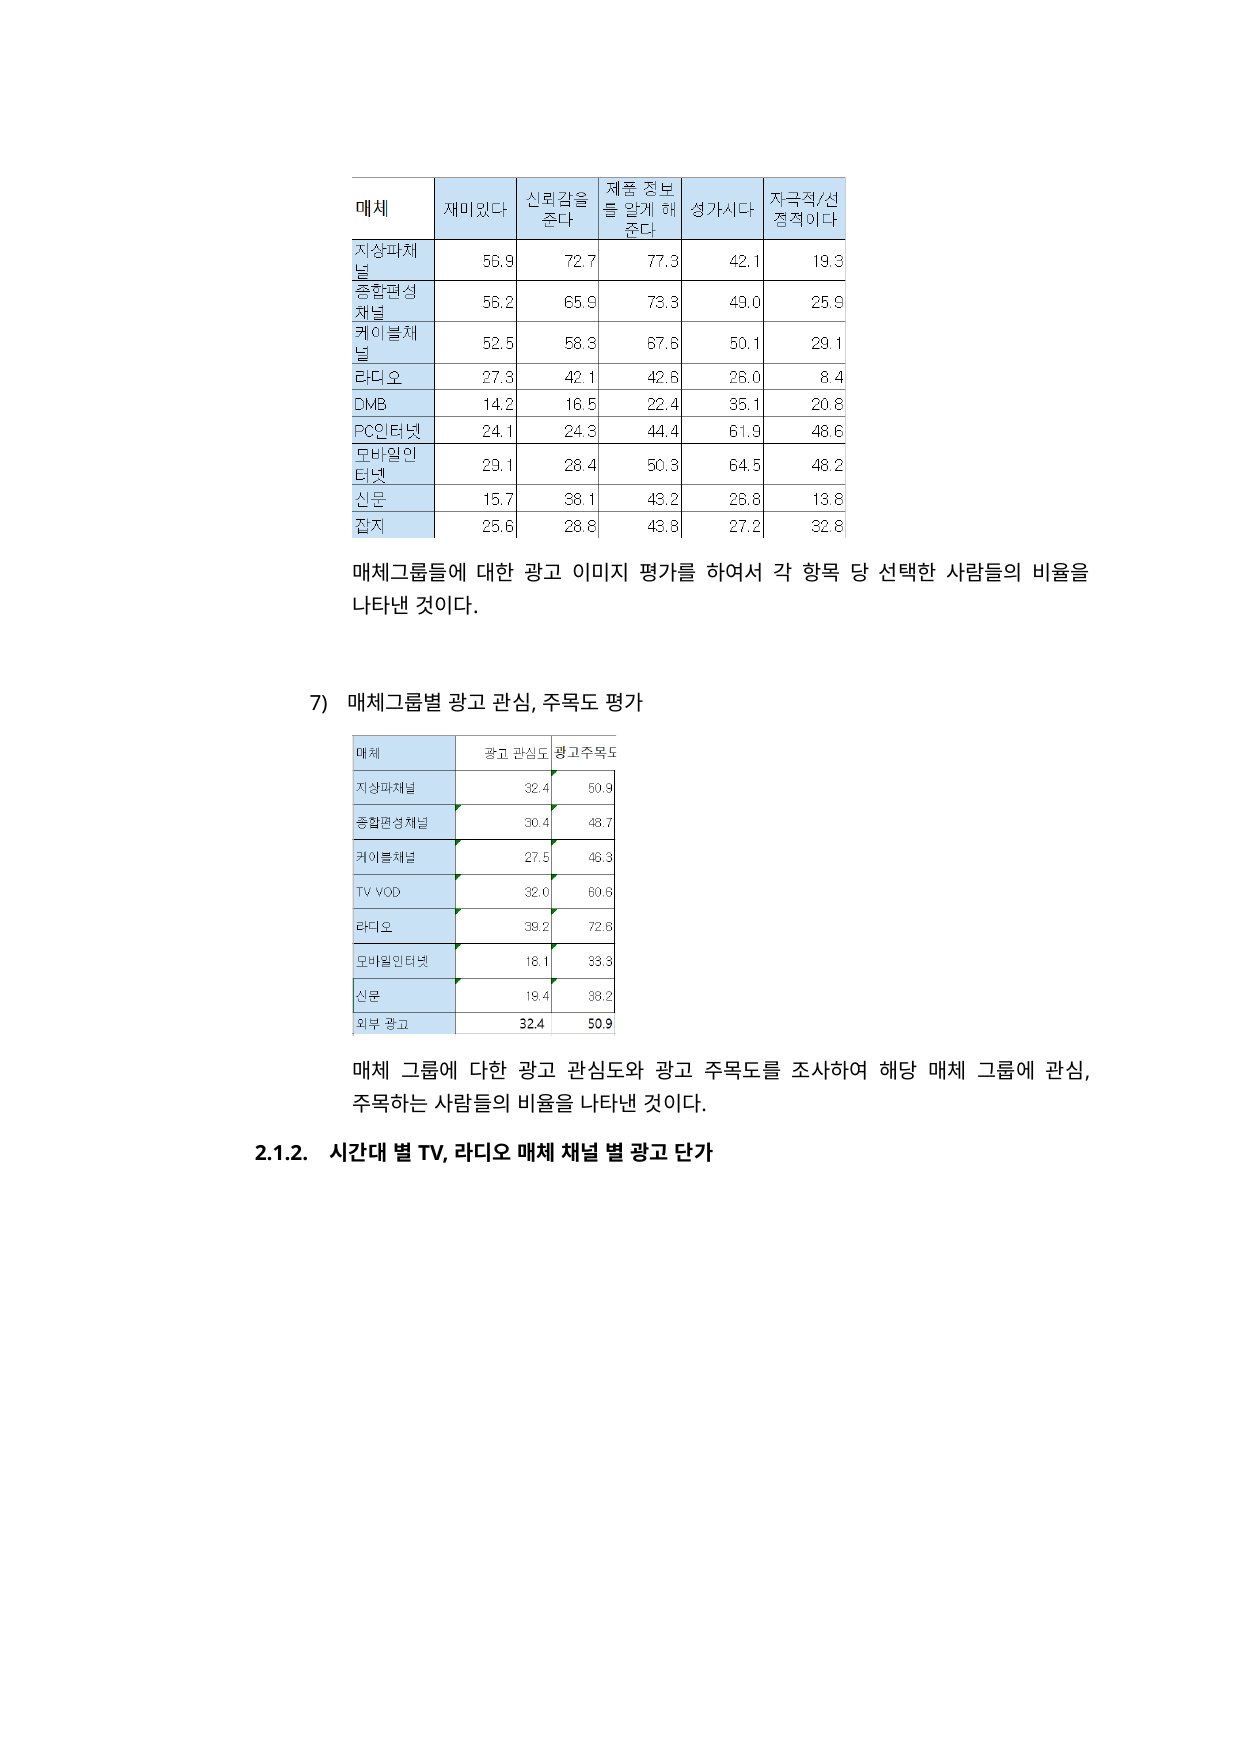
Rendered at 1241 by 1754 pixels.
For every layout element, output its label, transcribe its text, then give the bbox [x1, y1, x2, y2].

picture [352, 735, 617, 1036]
list 시간대 별 TV, 라디오 매체 채널 별 광고 단가 [254, 1136, 1090, 1167]
list 매체그룹별 광고 관심, 주목도 평가 [309, 686, 1090, 716]
list 매체 그룹에 다한 광고 관심도와 광고 주목도를 조사하여 해당 매체 그룹에 관심, 주목하는 사람들의 비율을 나타낸 것이다. [352, 1054, 1090, 1117]
picture [352, 177, 846, 538]
list 매체그룹들에 대한 광고 이미지 평가를 하여서 각 항목 당 선택한 사람들의 비율을 나타낸 것이다. [352, 557, 1090, 619]
